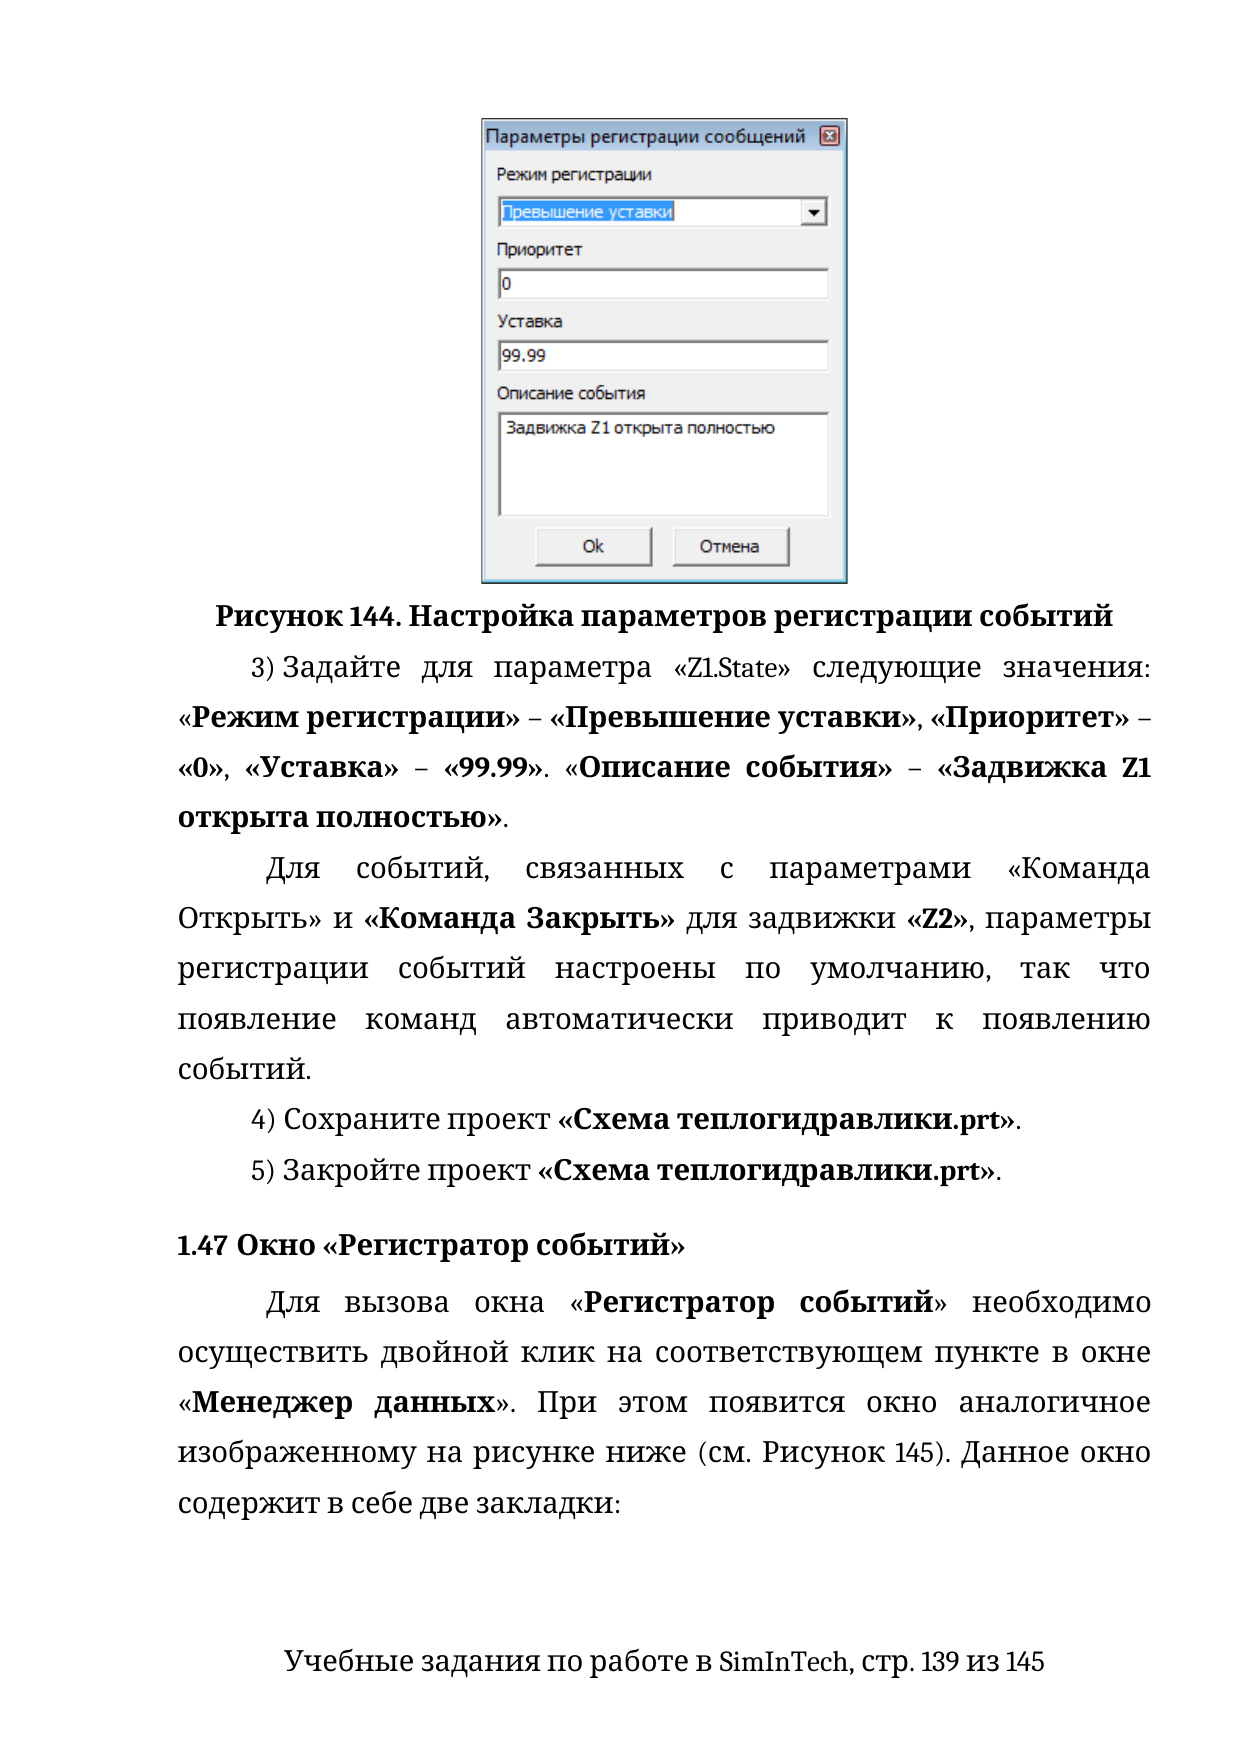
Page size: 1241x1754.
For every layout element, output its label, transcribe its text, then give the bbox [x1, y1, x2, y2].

list Сохраните проект «Схема теплогидравлики.prt». [177, 1103, 1152, 1137]
list Закройте проект «Схема теплогидравлики.prt». [177, 1154, 1152, 1187]
picture [481, 118, 848, 584]
list Задайте для параметра «Z1.State» следующие значения: «Режим регистрации» – «Превышение уставки», «Приоритет» – «0», «Уставка» – «99.99». «Описание события» – «Задвижка Z1 открыта полностью». [177, 651, 1152, 835]
text Для событий, связанных с параметрами «Команда Открыть» и «Команда Закрыть» для задвижки «Z2», параметры регистрации событий настроены по умолчанию, так что появление команд автоматически приводит к появлению событий. [177, 852, 1152, 1087]
subtitle Окно «Регистратор событий» [177, 1229, 1152, 1263]
